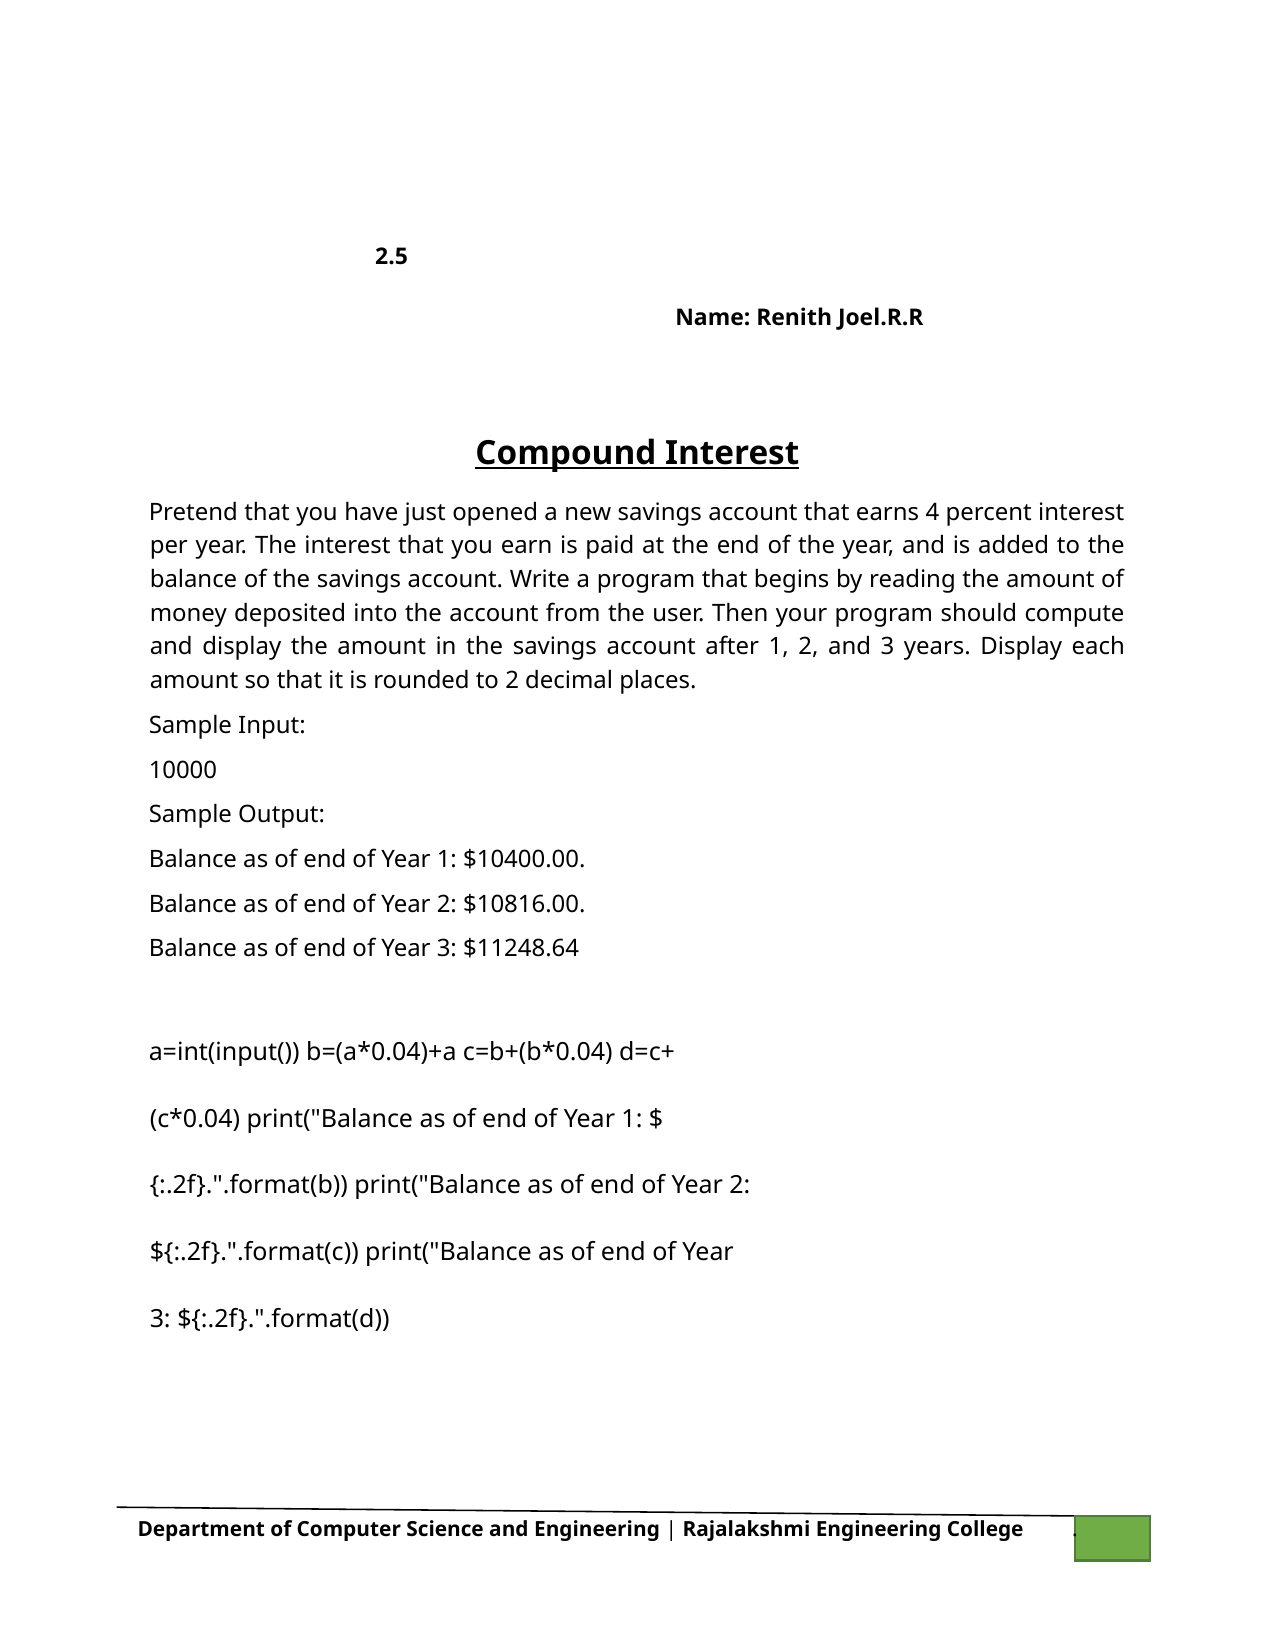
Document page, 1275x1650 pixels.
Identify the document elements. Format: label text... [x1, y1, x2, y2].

text Pretend that you have just opened a new savings account that earns 4 percent interest per year. The interest that you earn is paid at the end of the year, and is added to the balance of the savings account. Write a program that begins by reading the amount of money deposited into the account from the user. Then your program should compute and display the amount in the savings account after 1, 2, and 3 years. Display each amount so that it is rounded to 2 decimal places. [148, 495, 1126, 695]
text Balance as of end of Year 2: $10816.00. [148, 886, 1132, 919]
text Sample Input: [148, 708, 1132, 740]
text Compound Interest [171, 428, 1104, 474]
text Name: Renith Joel.R.R [675, 301, 1135, 332]
text Balance as of end of Year 1: $10400.00. [148, 842, 1132, 874]
text 2.5 [375, 240, 1135, 271]
text 10000 [148, 752, 1132, 785]
text Sample Output: [148, 797, 1132, 829]
text a=int(input()) b=(a*0.04)+a c=b+(b*0.04) d=c+(c*0.04) print("Balance as of end of Year 1: ${:.2f}.".format(b)) print("Balance as of end of Year 2: ${:.2f}.".format(c)) print("Balance as of end of Year 3: ${:.2f}.".format(d)) [148, 1033, 760, 1334]
text Balance as of end of Year 3: $11248.64 [148, 931, 1132, 963]
